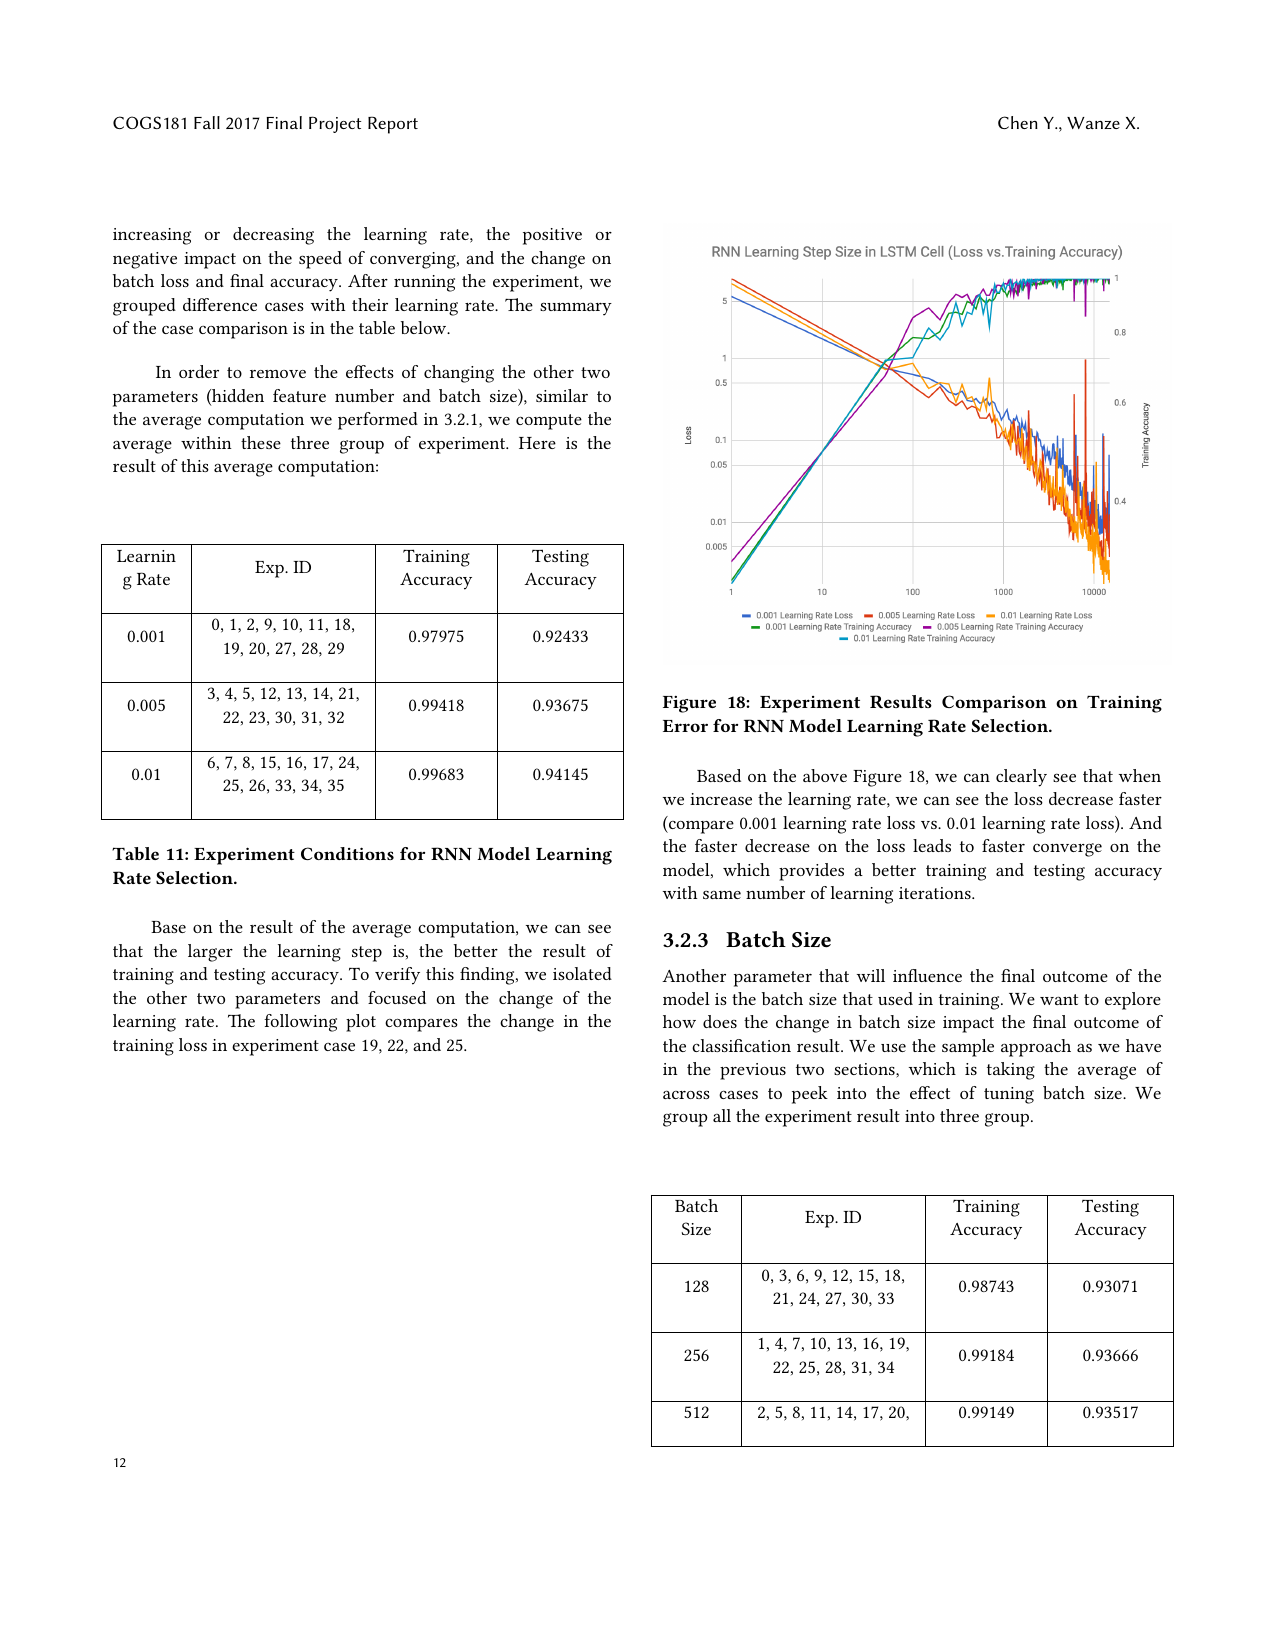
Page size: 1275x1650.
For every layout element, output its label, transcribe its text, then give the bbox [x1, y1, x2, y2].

table_cell 512 [652, 1402, 741, 1446]
table_cell 0.01 [102, 752, 191, 819]
table_cell 6, 7, 8, 15, 16, 17, 24, 25, 26, 33, 34, 35 [192, 752, 375, 819]
table_cell 0.99683 [376, 752, 497, 819]
table_cell 0.94145 [498, 752, 623, 819]
text Base on the result of the average computation, we can see that the larger the learning step is, the better the result of training and testing accuracy. To verify this finding, we isolated the other two parameters and focused on the change of the learning rate. The following plot compares the change in the training loss in experiment case 19, 22, and 25. [112, 917, 612, 1056]
text Another parameter that will influence the final outcome of the model is the batch size that used in training. We want to explore how does the change in batch size impact the final outcome of the classification result. We use the sample approach as we have in the previous two sections, which is taking the average of across cases to peek into the effect of tuning batch size. We group all the experiment result into three group. [662, 965, 1162, 1127]
table_cell 128 [652, 1264, 741, 1332]
picture [662, 223, 1172, 665]
table_header Batch Size [652, 1196, 741, 1263]
table_cell 0.93517 [1048, 1402, 1173, 1446]
table_cell 3, 4, 5, 12, 13, 14, 21, 22, 23, 30, 31, 32 [192, 683, 375, 751]
text Based on the above Figure 18, we can clearly see that when we increase the learning rate, we can see the loss decrease faster (compare 0.001 learning rate loss vs. 0.01 learning rate loss). And the faster decrease on the loss leads to faster converge on the model, which provides a better training and testing accuracy with same number of learning iterations. [662, 766, 1162, 904]
table_cell 0.99149 [926, 1402, 1047, 1446]
text Figure 18: Experiment Results Comparison on Training Error for RNN Model Learning Rate Selection. [662, 692, 1162, 737]
table_cell 0.92433 [498, 614, 623, 682]
table_header Exp. ID [742, 1196, 925, 1263]
table_header Testing Accuracy [498, 545, 623, 613]
table_cell 0.93071 [1048, 1264, 1173, 1332]
text Table 11: Experiment Conditions for RNN Model Learning Rate Selection. [112, 843, 612, 889]
table_cell 256 [652, 1333, 741, 1401]
table_cell 0.005 [102, 683, 191, 751]
table_cell 0.97975 [376, 614, 497, 682]
text 3.2.3 Batch Size [662, 927, 1162, 953]
table_cell 0.98743 [926, 1264, 1047, 1332]
text In order to remove the effects of changing the other two parameters (hidden feature number and batch size), similar to the average computation we performed in 3.2.1, we compute the average within these three group of experiment. Here is the result of this average computation: [112, 362, 612, 477]
table_header Exp. ID [192, 545, 375, 613]
table_cell 1, 4, 7, 10, 13, 16, 19, 22, 25, 28, 31, 34 [742, 1333, 925, 1401]
table_cell 0, 3, 6, 9, 12, 15, 18, 21, 24, 27, 30, 33 [742, 1264, 925, 1332]
table_header Training Accuracy [376, 545, 497, 613]
table_cell 0.93666 [1048, 1333, 1173, 1401]
table_cell 0.93675 [498, 683, 623, 751]
table_header Learning Rate [102, 545, 191, 613]
table_cell 0, 1, 2, 9, 10, 11, 18, 19, 20, 27, 28, 29 [192, 614, 375, 682]
table_header Testing Accuracy [1048, 1196, 1173, 1263]
table_cell 0.99418 [376, 683, 497, 751]
table_cell 0.99184 [926, 1333, 1047, 1401]
table_cell 0.001 [102, 614, 191, 682]
table_header Training Accuracy [926, 1196, 1047, 1263]
table_cell 2, 5, 8, 11, 14, 17, 20, 23, 26, 29, 32, 35 [742, 1402, 925, 1446]
